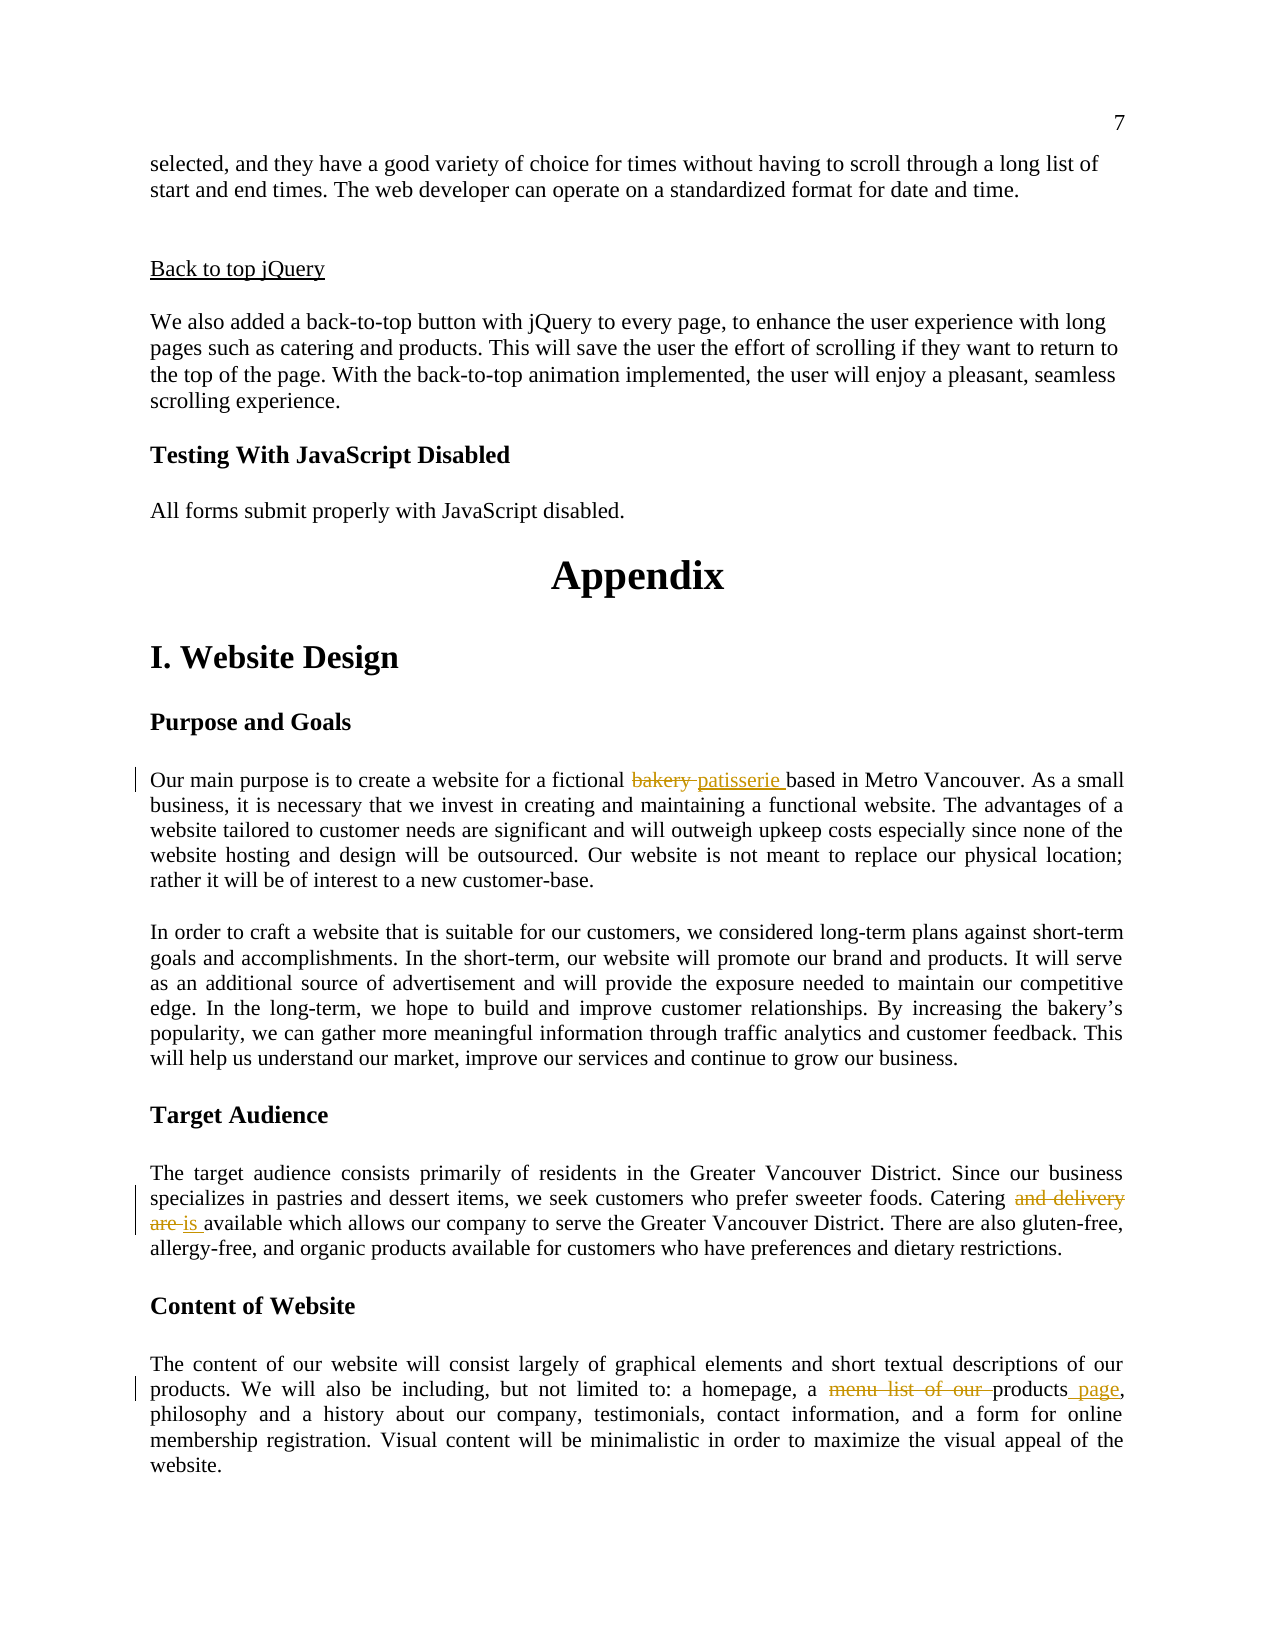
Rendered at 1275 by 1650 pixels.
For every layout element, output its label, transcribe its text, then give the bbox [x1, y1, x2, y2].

text The content of our website will consist largely of graphical elements and short textual descriptions of our products. We will also be including, but not limited to: a homepage, a products, philosophy and a history about our company, testimonials, contact information, and a form for online membership registration. Visual content will be minimalistic in order to maximize the visual appeal of the website. [150, 1351, 1125, 1477]
subtitle Purpose and Goals [150, 707, 1125, 736]
subtitle Target Audience [150, 1100, 1125, 1129]
text Appendix [150, 550, 1125, 598]
text In order to craft a website that is suitable for our customers, we considered long-term plans against short-term goals and accomplishments. In the short-term, our website will promote our brand and products. It will serve as an additional source of advertisement and will provide the exposure needed to maintain our competitive edge. In the long-term, we hope to build and improve customer relationships. By increasing the bakery’s popularity, we can gather more meaningful information through traffic analytics and customer feedback. This will help us understand our market, improve our services and continue to grow our business. [150, 919, 1125, 1071]
text Our main purpose is to create a website for a fictional based in Metro Vancouver. As a small business, it is necessary that we invest in creating and maintaining a functional website. The advantages of a website tailored to customer needs are significant and will outweigh upkeep costs especially since none of the website hosting and design will be outsourced. Our website is not meant to replace our physical location; rather it will be of interest to a new customer-base. [150, 767, 1125, 893]
text Testing With JavaScript Disabled [150, 440, 1125, 469]
subtitle Content of Website [150, 1291, 1125, 1320]
text The target audience consists primarily of residents in the Greater Vancouver District. Since our business specializes in pastries and dessert items, we seek customers who prefer sweeter foods. Catering available which allows our company to serve the Greater Vancouver District. There are also gluten-free, allergy-free, and organic products available for customers who have preferences and dietary restrictions. [150, 1160, 1125, 1261]
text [150, 150, 1125, 203]
subtitle I. Website Design [150, 638, 1125, 676]
text All forms submit properly with JavaScript disabled. [150, 497, 1125, 524]
text Back to top jQuery [150, 255, 1125, 282]
text We also added a back-to-top button with jQuery to every page, to enhance the user experience with long pages such as catering and products. This will save the user the effort of scrolling if they want to return to the top of the page. With the back-to-top animation implemented, the user will enjoy a pleasant, seamless scrolling experience. [150, 308, 1125, 413]
